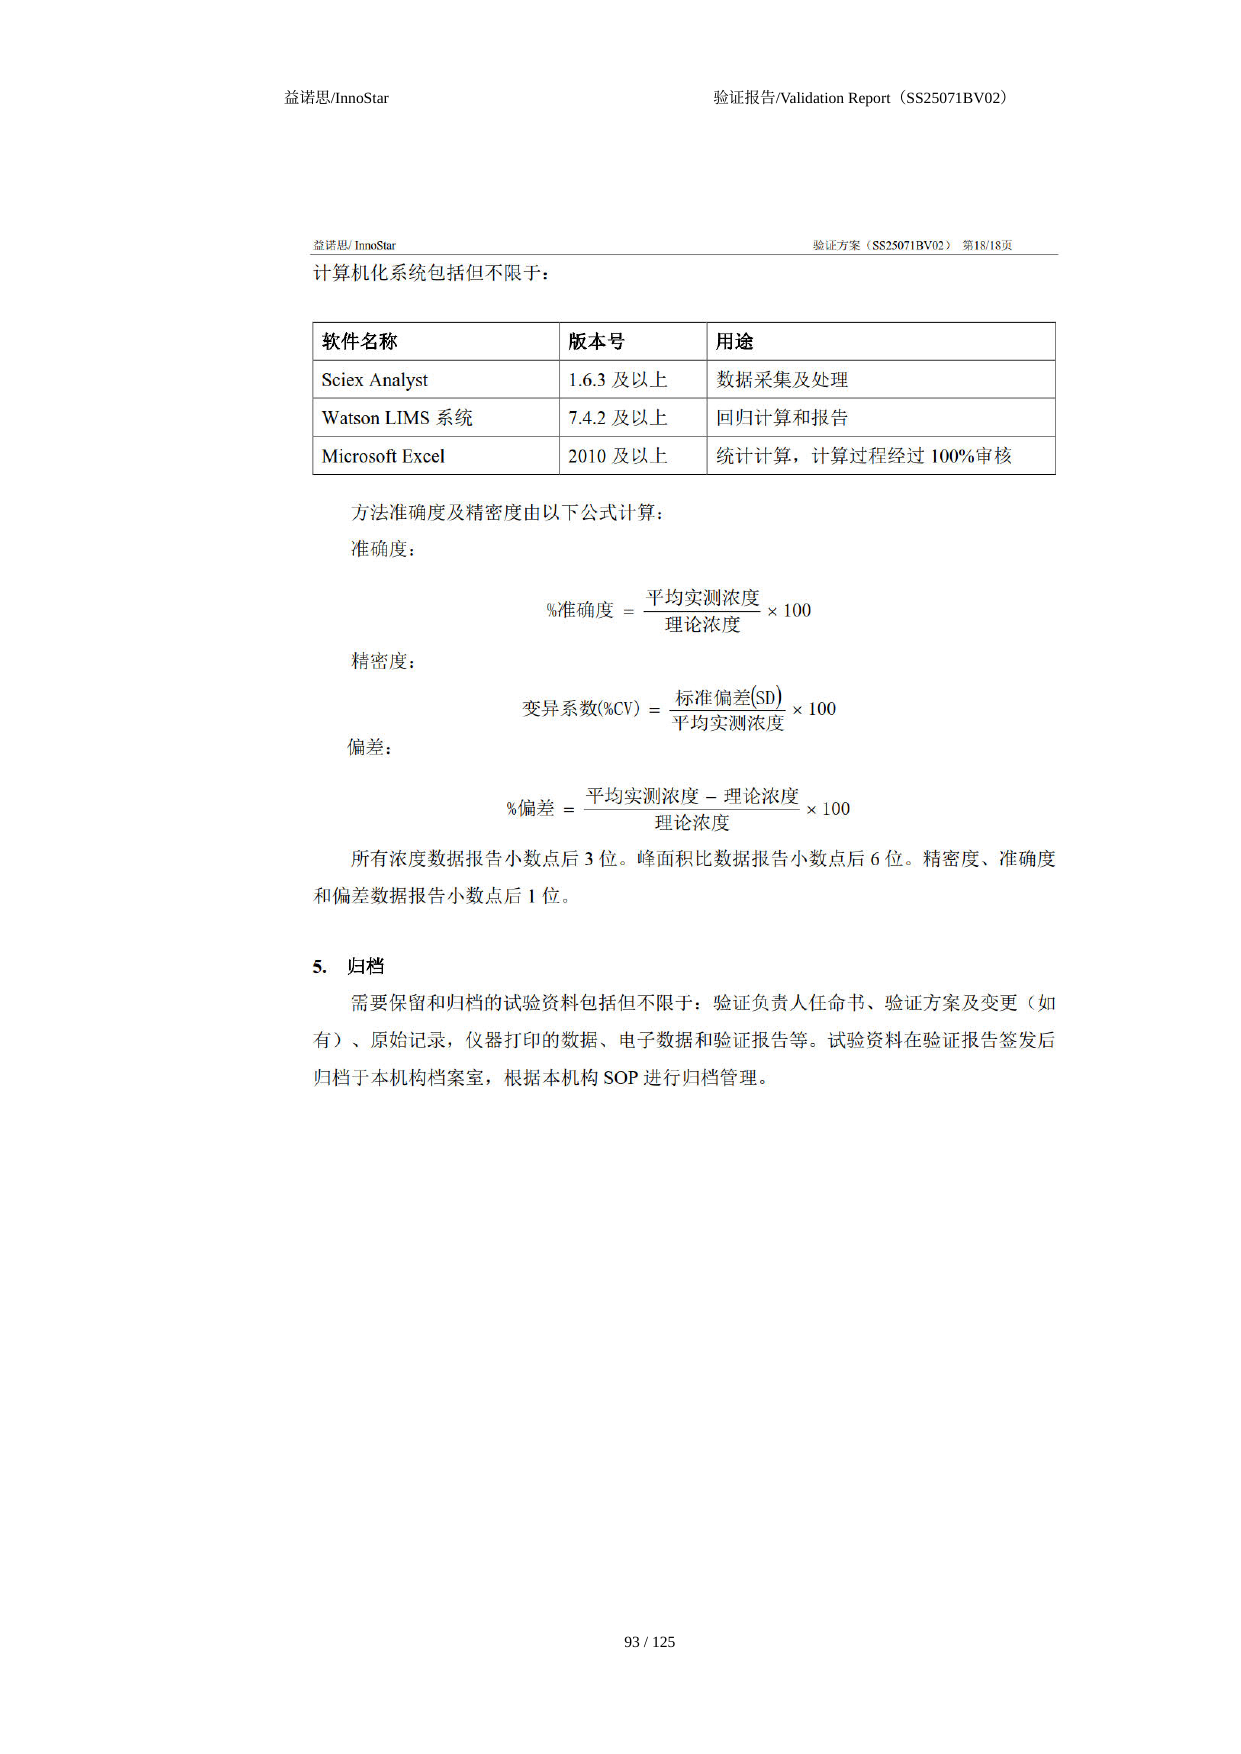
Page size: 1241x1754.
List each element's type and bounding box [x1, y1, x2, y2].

picture [177, 147, 1123, 1485]
